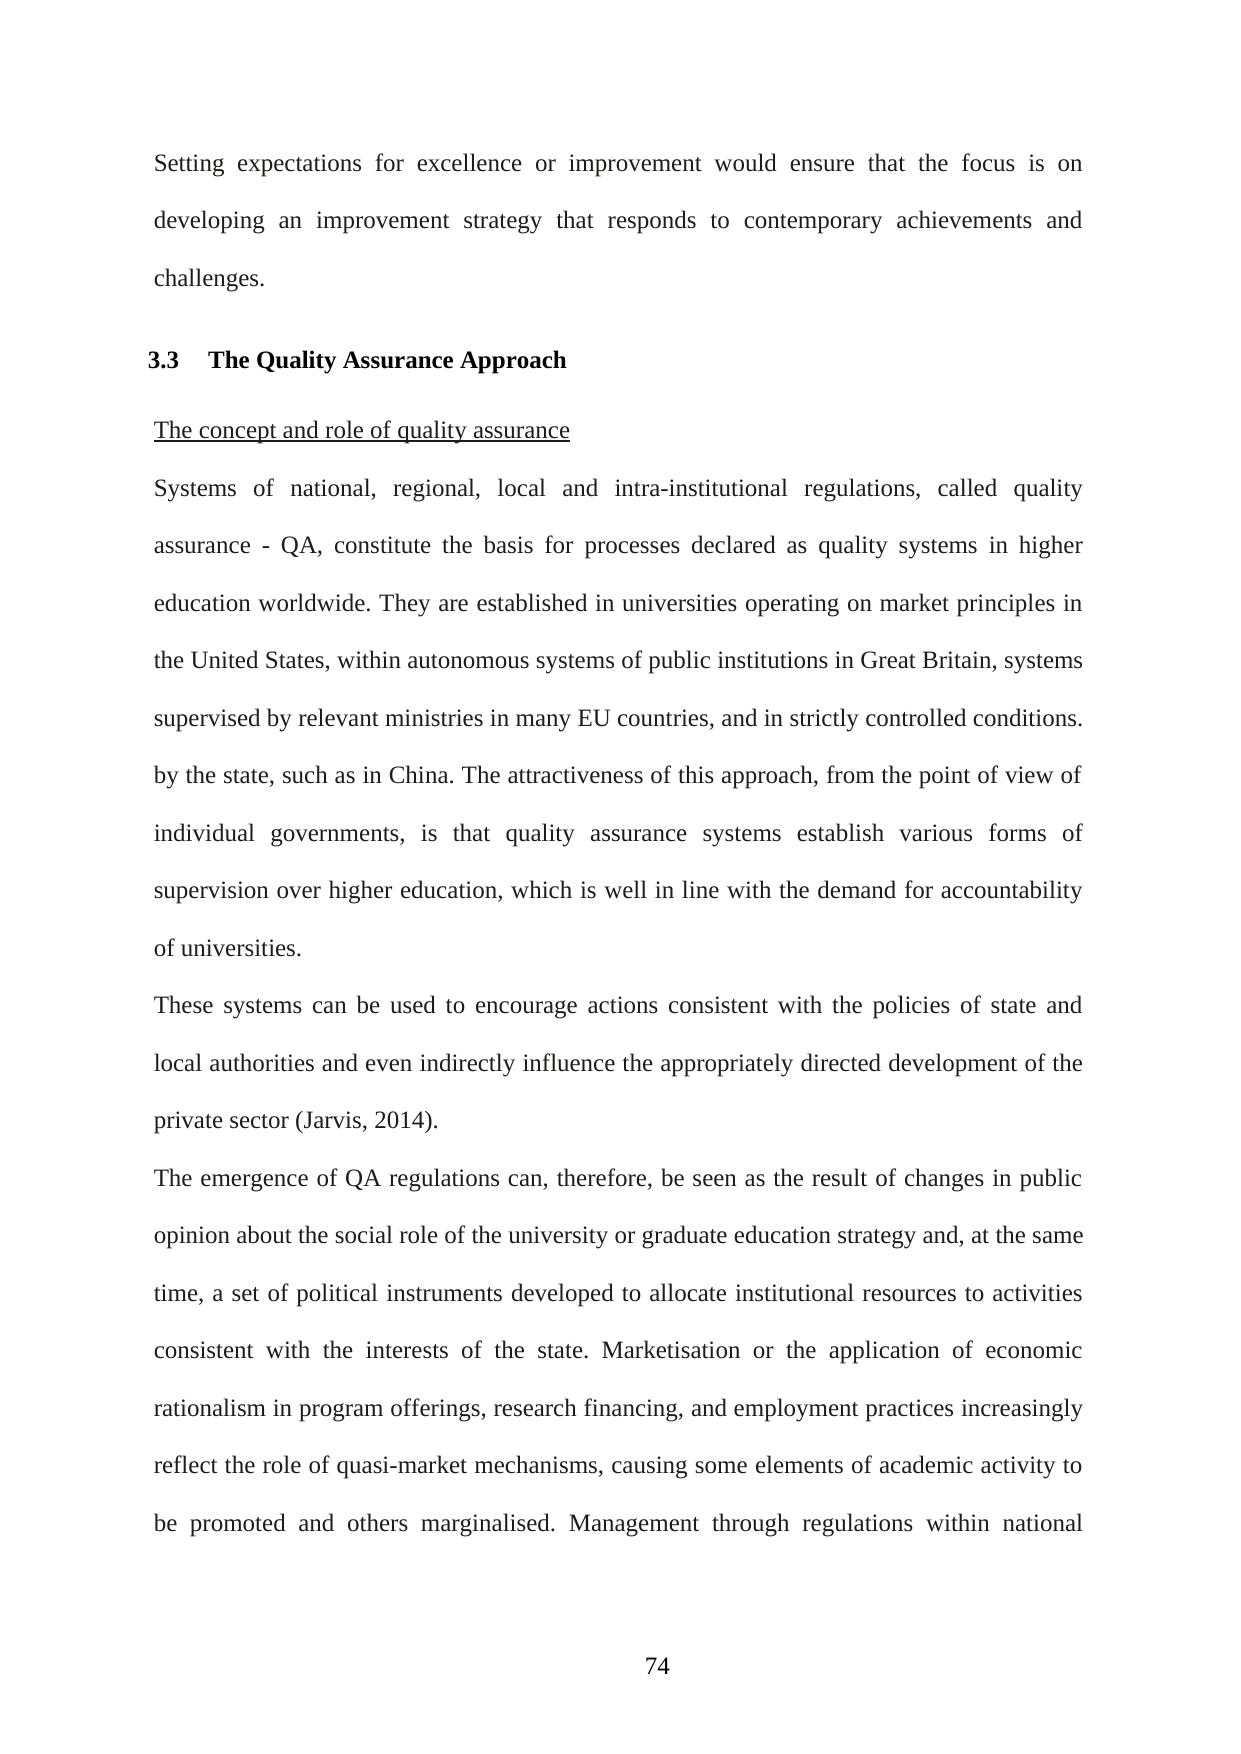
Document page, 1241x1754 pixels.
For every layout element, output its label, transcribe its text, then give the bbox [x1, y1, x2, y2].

subtitle The Quality Assurance Approach [148, 345, 1093, 374]
text Systems of national, regional, local and intra-institutional regulations, called quality assurance - QA, constitute the basis for processes declared as quality systems in higher education worldwide. They are established in universities operating on market principles in the United States, within autonomous systems of public institutions in Great Britain, systems supervised by relevant ministries in many EU countries, and in strictly controlled conditions. by the state, such as in China. The attractiveness of this approach, from the point of view of individual governments, is that quality assurance systems establish various forms of supervision over higher education, which is well in line with the demand for accountability of universities. [153, 473, 1084, 961]
text Setting expectations for excellence or improvement would ensure that the focus is on developing an improvement strategy that responds to contemporary achievements and challenges. [153, 148, 1084, 291]
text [153, 1163, 1084, 1536]
text These systems can be used to encourage actions consistent with the policies of state and local authorities and even indirectly influence the appropriately directed development of the private sector (Jarvis, 2014). [153, 990, 1084, 1134]
text The concept and role of quality assurance [153, 415, 1084, 444]
